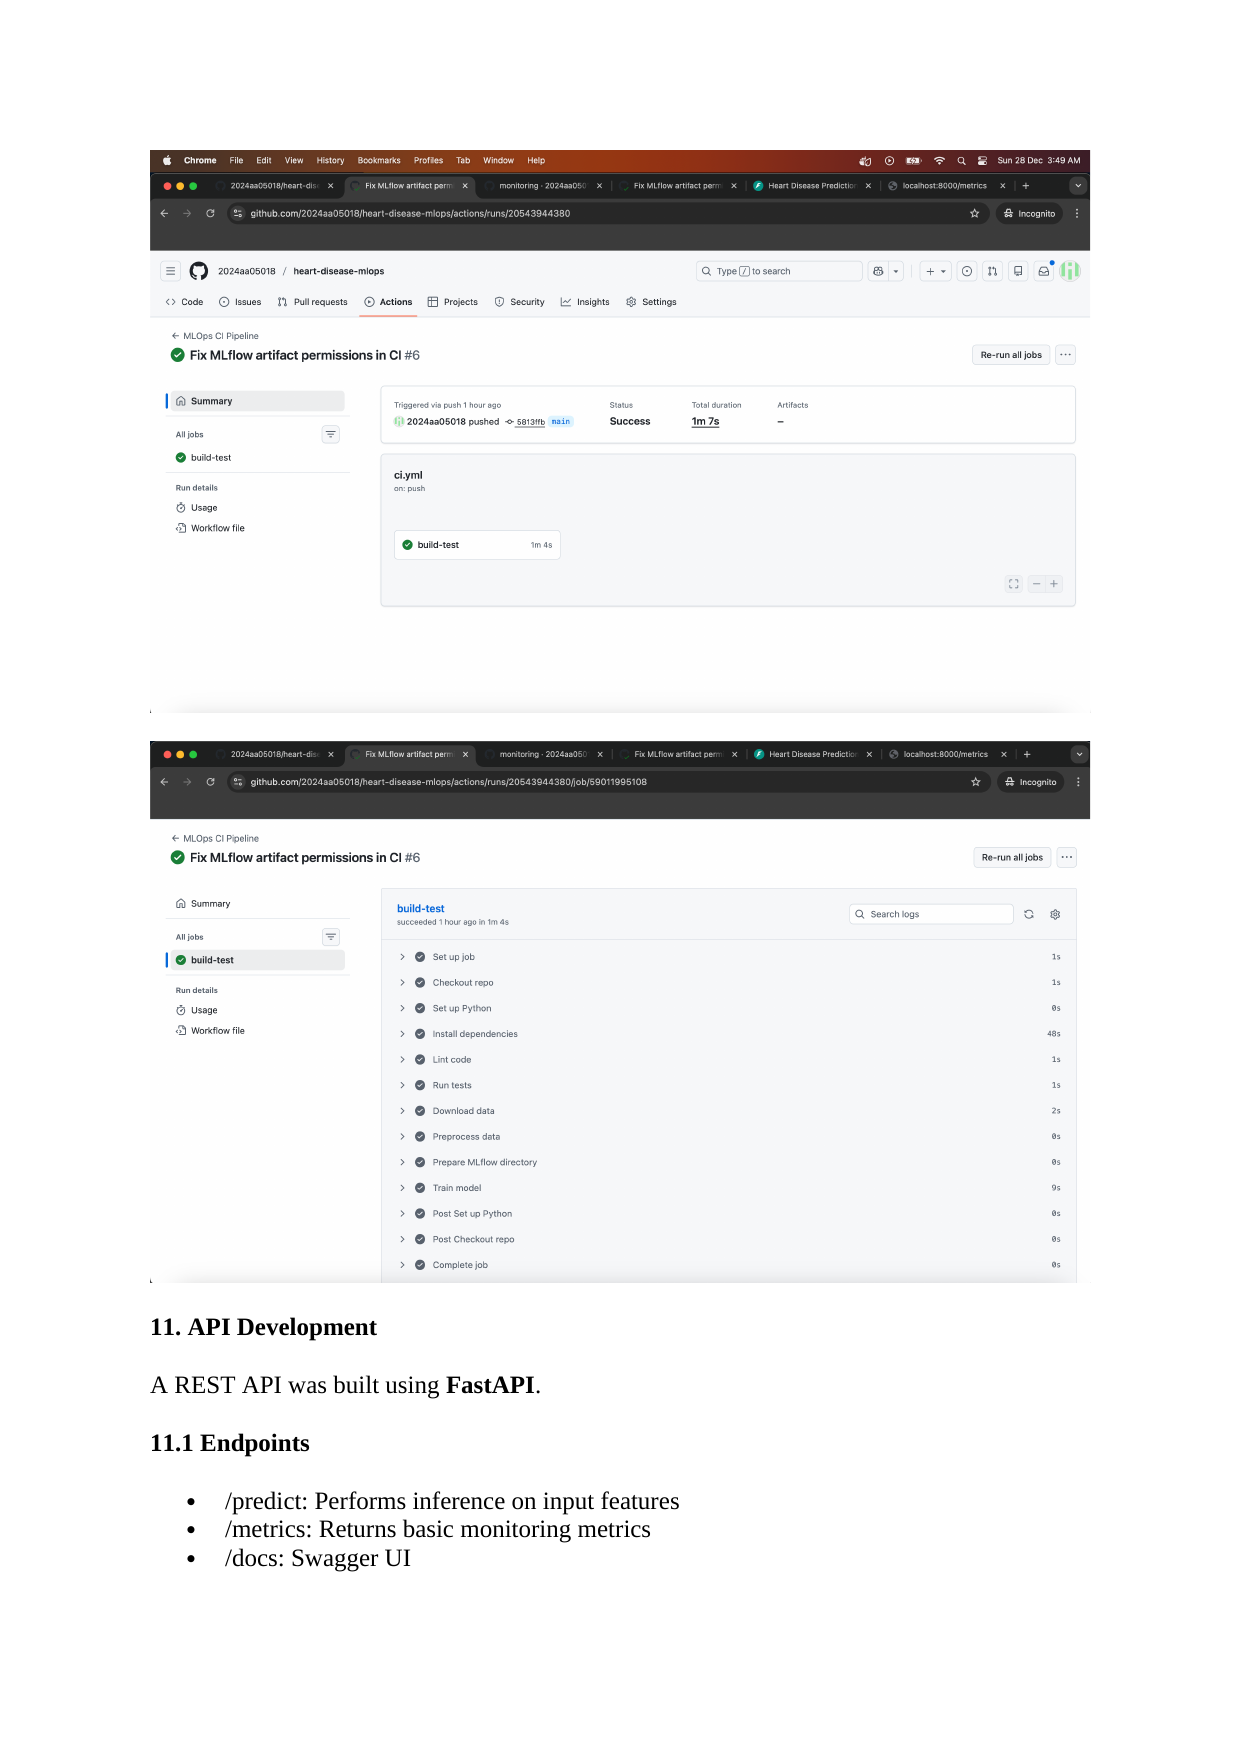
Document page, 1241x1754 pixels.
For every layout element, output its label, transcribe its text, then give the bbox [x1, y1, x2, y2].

text 11.1 Endpoints [150, 1428, 1090, 1457]
list /predict: Performs inference on input features [187, 1486, 1090, 1514]
text A REST API was built using FastAPI. [150, 1370, 1090, 1399]
list /metrics: Returns basic monitoring metrics [187, 1514, 1090, 1543]
list /docs: Swagger UI [187, 1543, 1090, 1572]
picture [150, 741, 1091, 1283]
picture [150, 150, 1091, 713]
text 11. API Development [150, 1312, 1090, 1341]
